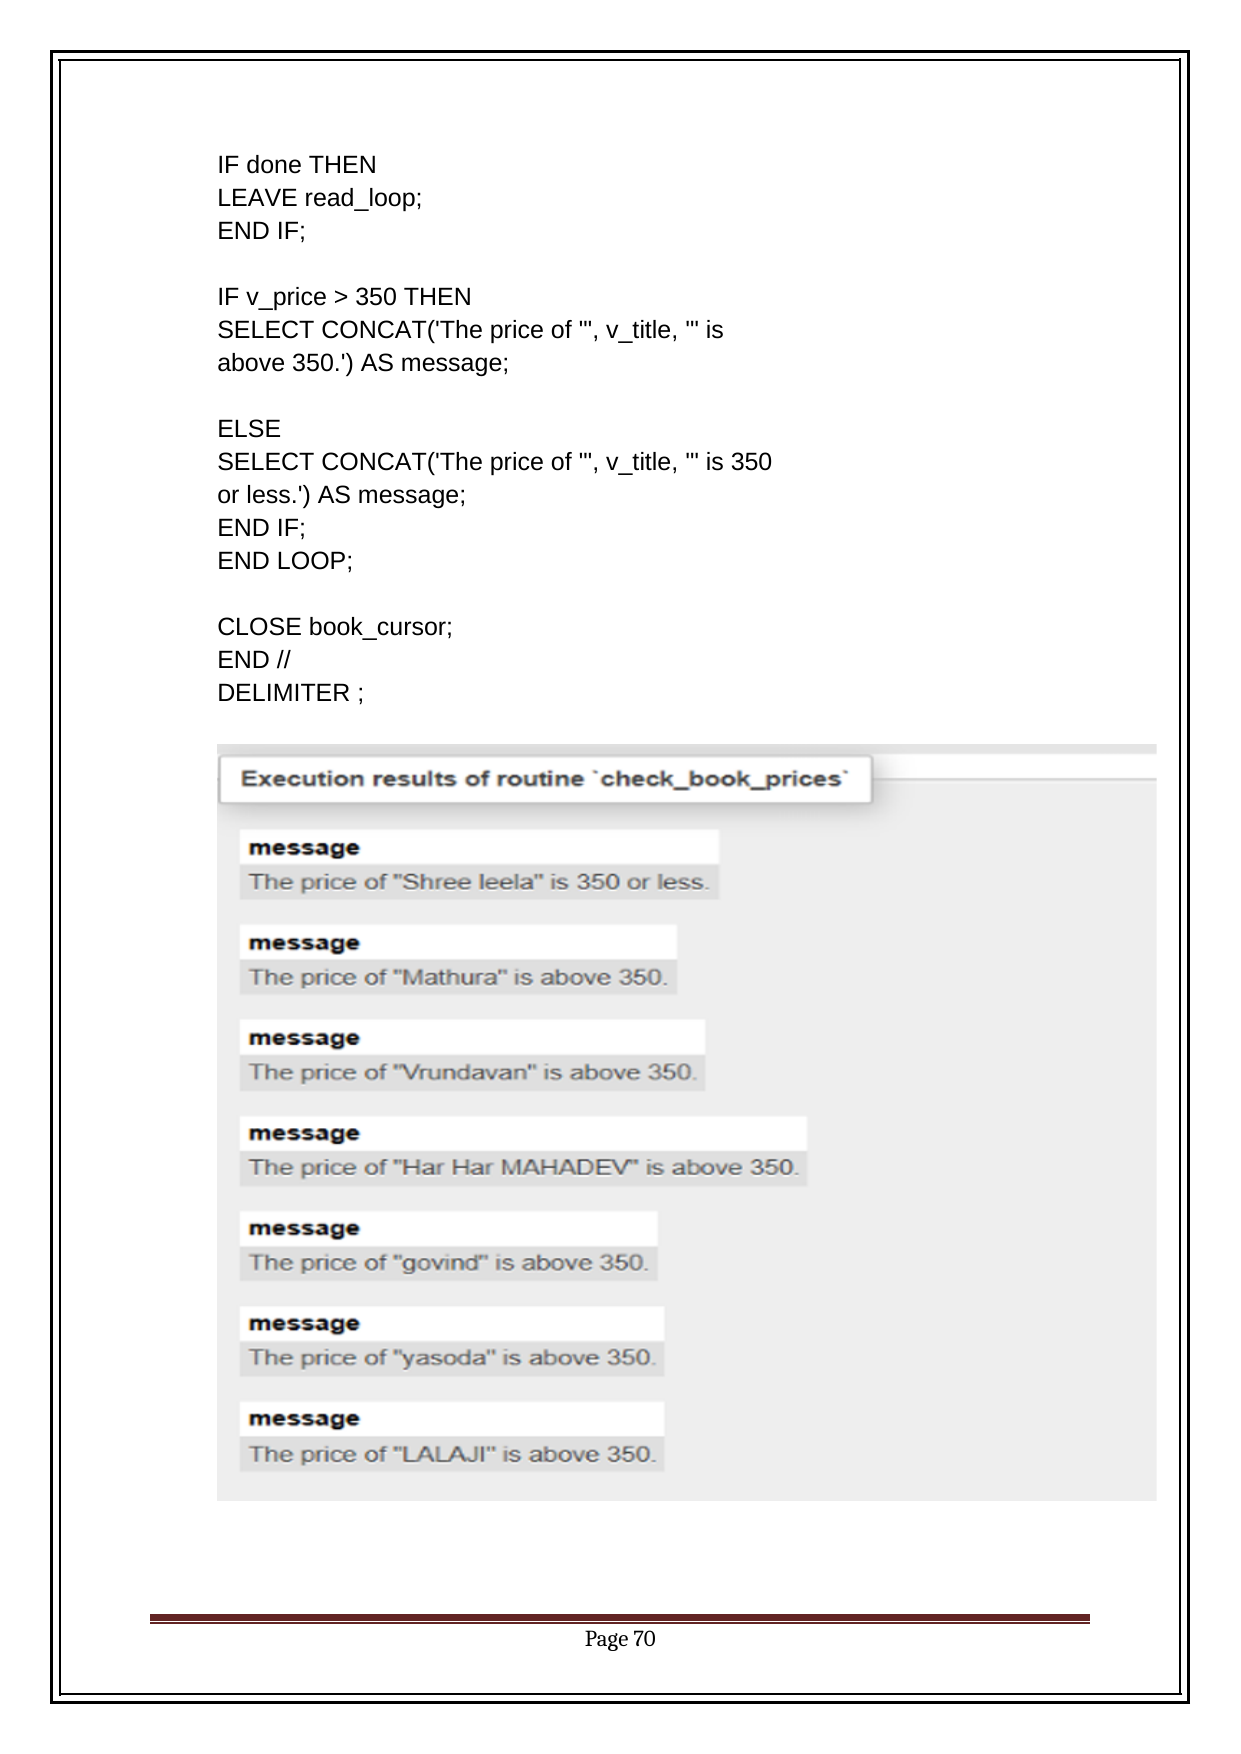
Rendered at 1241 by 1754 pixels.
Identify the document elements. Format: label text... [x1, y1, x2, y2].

list SELECT CONCAT('The price of "', v_title, '" is 350 [217, 447, 1090, 476]
list or less.') AS message; [217, 480, 1090, 509]
list END // [217, 645, 1090, 674]
list IF v_price > 350 THEN [217, 282, 1090, 311]
picture [217, 744, 1157, 1501]
list END LOOP; [217, 546, 1090, 575]
list ELSE [217, 414, 1090, 443]
list END IF; [217, 216, 1090, 245]
list LEAVE read_loop; [217, 183, 1090, 212]
list DELIMITER ; [217, 678, 1090, 707]
list above 350.') AS message; [217, 348, 1090, 377]
list END IF; [217, 513, 1090, 542]
list IF done THEN [217, 150, 1090, 179]
list SELECT CONCAT('The price of "', v_title, '" is [217, 315, 1090, 344]
list CLOSE book_cursor; [217, 612, 1090, 641]
